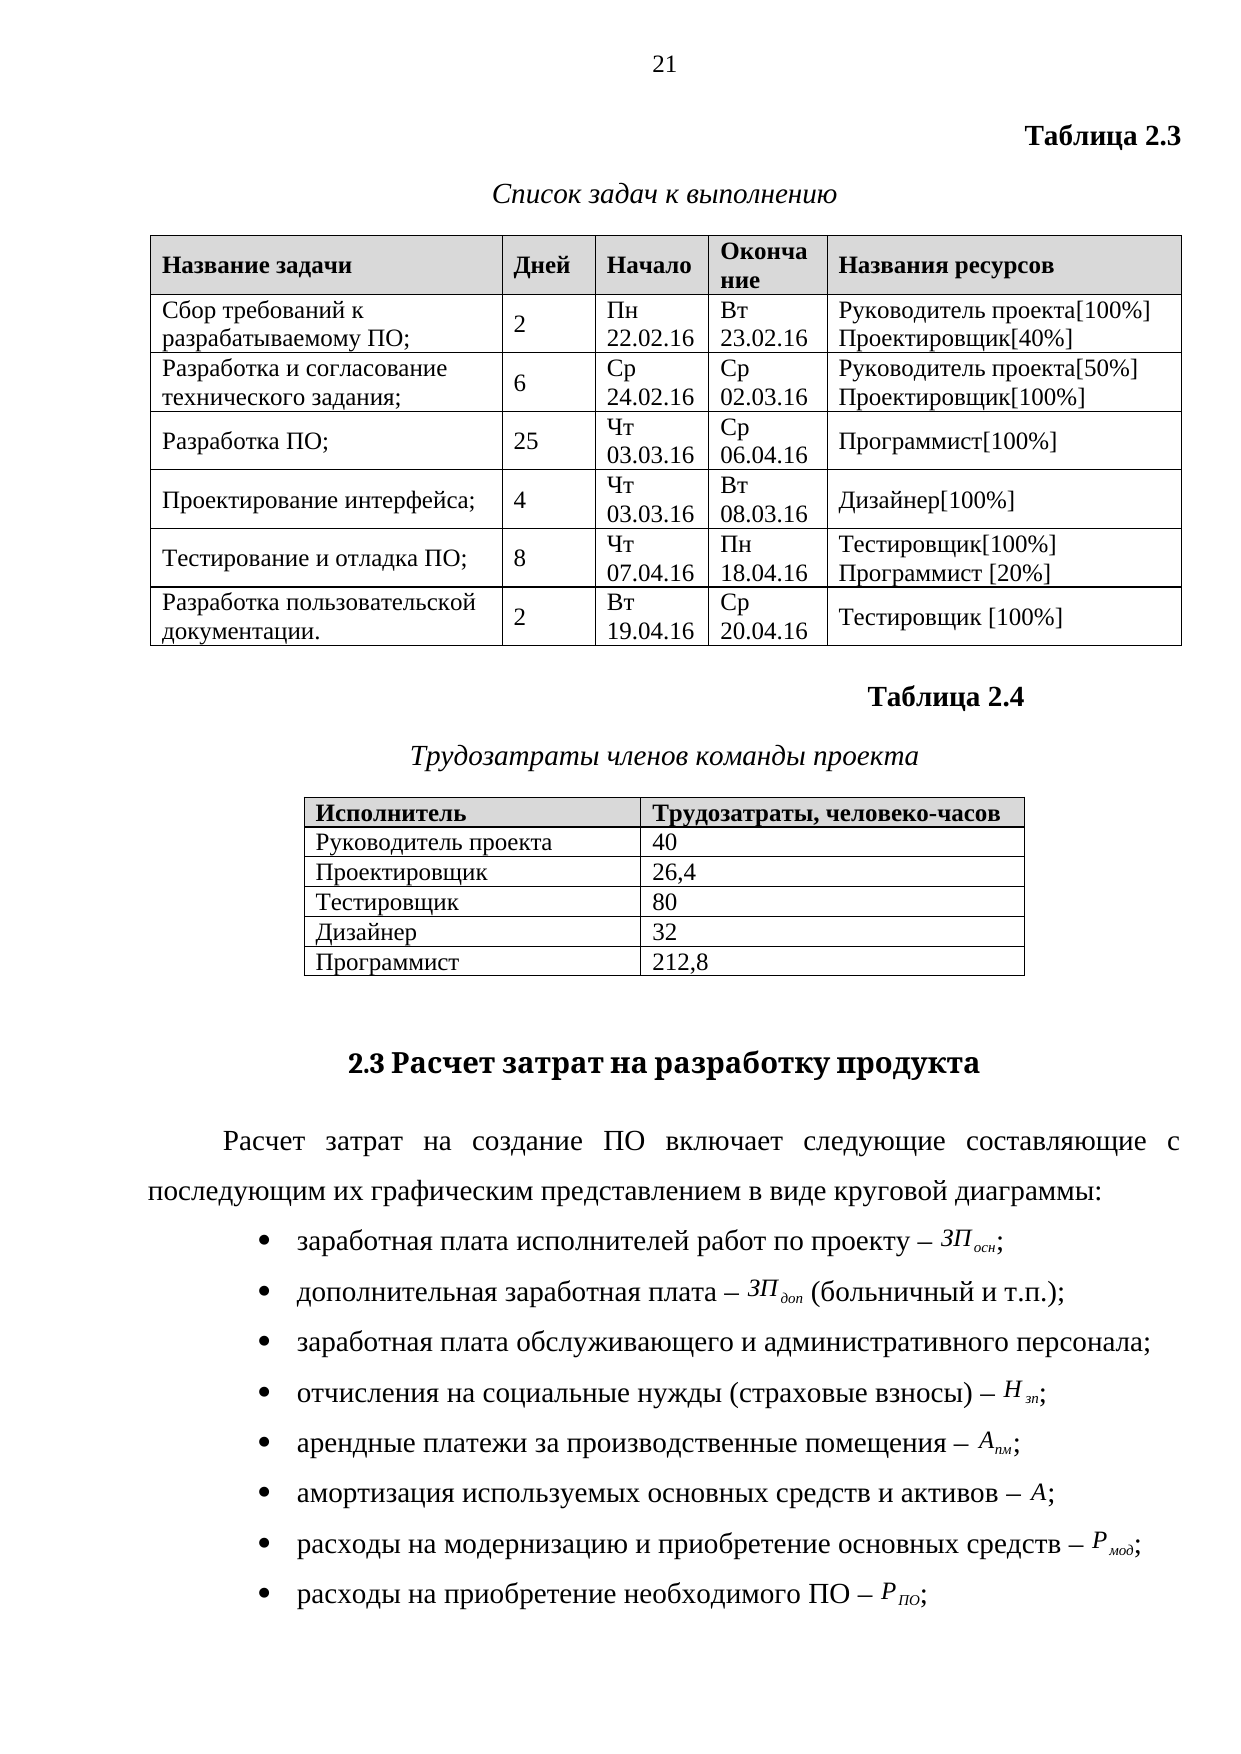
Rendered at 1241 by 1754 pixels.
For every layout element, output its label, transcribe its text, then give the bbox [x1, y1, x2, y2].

table_cell Программист[100%] [828, 412, 1181, 469]
table_cell Руководитель проекта[50%] Проектировщик[100%] [828, 353, 1181, 411]
table_header Начало [596, 236, 708, 294]
table_cell 40 [641, 828, 1024, 856]
text Расчет затрат на создание ПО включает следующие составляющие с последующим их графическим представлением в виде круговой диаграммы: [148, 1123, 1181, 1207]
table_cell 6 [503, 353, 595, 411]
table_cell Проектировщик [305, 857, 640, 886]
table_cell Руководитель проекта[100%] Проектировщик[40%] [828, 295, 1181, 352]
table_header Окончание [709, 236, 827, 294]
table_cell Тестирование и отладка ПО; [151, 529, 502, 586]
table_cell Ср 20.04.16 [709, 588, 827, 645]
table_header Названия ресурсов [828, 236, 1181, 294]
subtitle Расчет затрат на разработку продукта [148, 1047, 1181, 1081]
table_cell Чт 03.03.16 [596, 470, 708, 528]
table_cell Разработка ПО; [151, 412, 502, 469]
table_cell 25 [503, 412, 595, 469]
table_header Исполнитель [305, 798, 640, 826]
table_cell Программист [305, 947, 640, 975]
list арендные платежи за производственные помещения – ; [259, 1425, 1181, 1459]
table_cell 26,4 [641, 857, 1024, 886]
table_cell Проектирование интерфейса; [151, 470, 502, 528]
table_cell 8 [503, 529, 595, 586]
table_cell 2 [503, 295, 595, 352]
table_cell Тестировщик [305, 887, 640, 916]
table_cell Разработка пользовательской документации. [151, 588, 502, 645]
table_cell Сбор требований к разрабатываемому ПО; [151, 295, 502, 352]
list расходы на приобретение необходимого ПО – ; [259, 1576, 1181, 1610]
list заработная плата исполнителей работ по проекту – ; [259, 1223, 1181, 1257]
table_cell Дизайнер [305, 917, 640, 946]
table_cell Вт 08.03.16 [709, 470, 827, 528]
table_cell Разработка и согласование технического задания; [151, 353, 502, 411]
list заработная плата обслуживающего и административного персонала; [259, 1324, 1181, 1358]
text Список задач к выполнению [148, 177, 1181, 210]
table_cell 80 [641, 887, 1024, 916]
table_cell Вт 23.02.16 [709, 295, 827, 352]
table_cell Пн 18.04.16 [709, 529, 827, 586]
table_cell Тестировщик[100%] Программист [20%] [828, 529, 1181, 586]
table_cell Дизайнер[100%] [828, 470, 1181, 528]
table_cell 212,8 [641, 947, 1024, 975]
table_cell Ср 24.02.16 [596, 353, 708, 411]
list дополнительная заработная плата – (больничный и т.п.); [259, 1274, 1181, 1307]
table_cell Пн 22.02.16 [596, 295, 708, 352]
table_cell Ср 02.03.16 [709, 353, 827, 411]
table_cell Ср 06.04.16 [709, 412, 827, 469]
table_cell Руководитель проекта [305, 828, 640, 856]
list амортизация используемых основных средств и активов – ; [259, 1476, 1181, 1509]
table_cell Вт 19.04.16 [596, 588, 708, 645]
table_cell Чт 07.04.16 [596, 529, 708, 586]
table_header Дней [503, 236, 595, 294]
table_cell Тестировщик [100%] [828, 588, 1181, 645]
table_header Название задачи [151, 236, 502, 294]
table_cell Чт 03.03.16 [596, 412, 708, 469]
text Трудозатраты членов команды проекта [148, 738, 1181, 772]
table_cell 4 [503, 470, 595, 528]
table_cell 2 [503, 588, 595, 645]
table_cell 32 [641, 917, 1024, 946]
list расходы на модернизацию и приобретение основных средств – ; [259, 1526, 1181, 1559]
table_header Трудозатраты, человеко-часов [641, 798, 1024, 826]
list отчисления на социальные нужды (страховые взносы) – ; [259, 1375, 1181, 1408]
